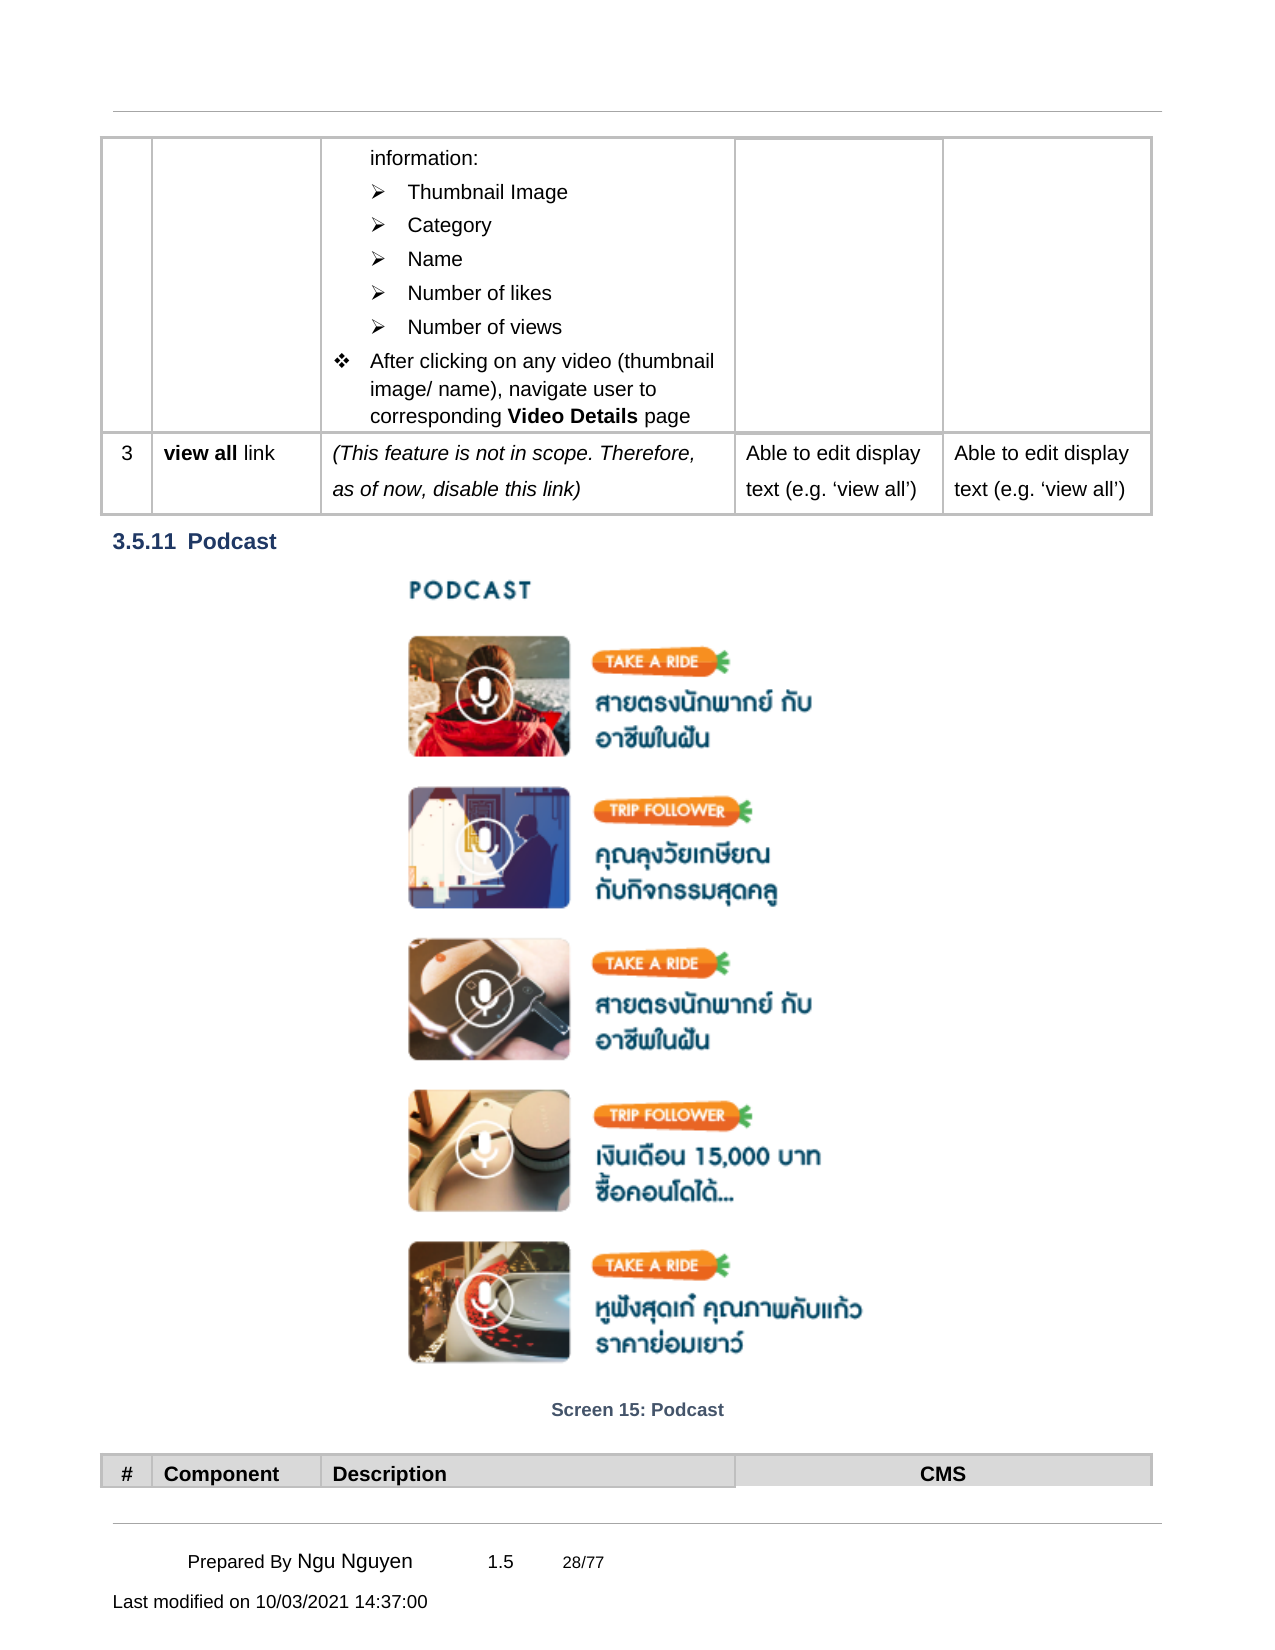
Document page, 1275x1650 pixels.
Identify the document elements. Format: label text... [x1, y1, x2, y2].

table_cell [944, 139, 1150, 431]
table_header # [103, 1456, 151, 1486]
table_cell 3 [103, 434, 151, 513]
table_cell (This feature is not in scope. Therefore, as of now, disable this link) [322, 434, 734, 513]
subtitle Podcast [112, 528, 1162, 554]
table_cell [153, 139, 320, 431]
table_cell Able to edit display text (e.g. ‘view all’) [944, 434, 1150, 513]
text Screen 15: Podcast [112, 1399, 1162, 1421]
picture [393, 567, 882, 1381]
table_header CMS [736, 1456, 1150, 1486]
table_cell [736, 140, 942, 431]
table_header Component [153, 1456, 320, 1486]
table_cell Able to edit display text (e.g. ‘view all’) [736, 435, 942, 513]
table_cell 2 [103, 139, 151, 431]
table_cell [322, 139, 734, 431]
table_cell view all link [153, 434, 320, 513]
table_header Description [322, 1456, 734, 1486]
